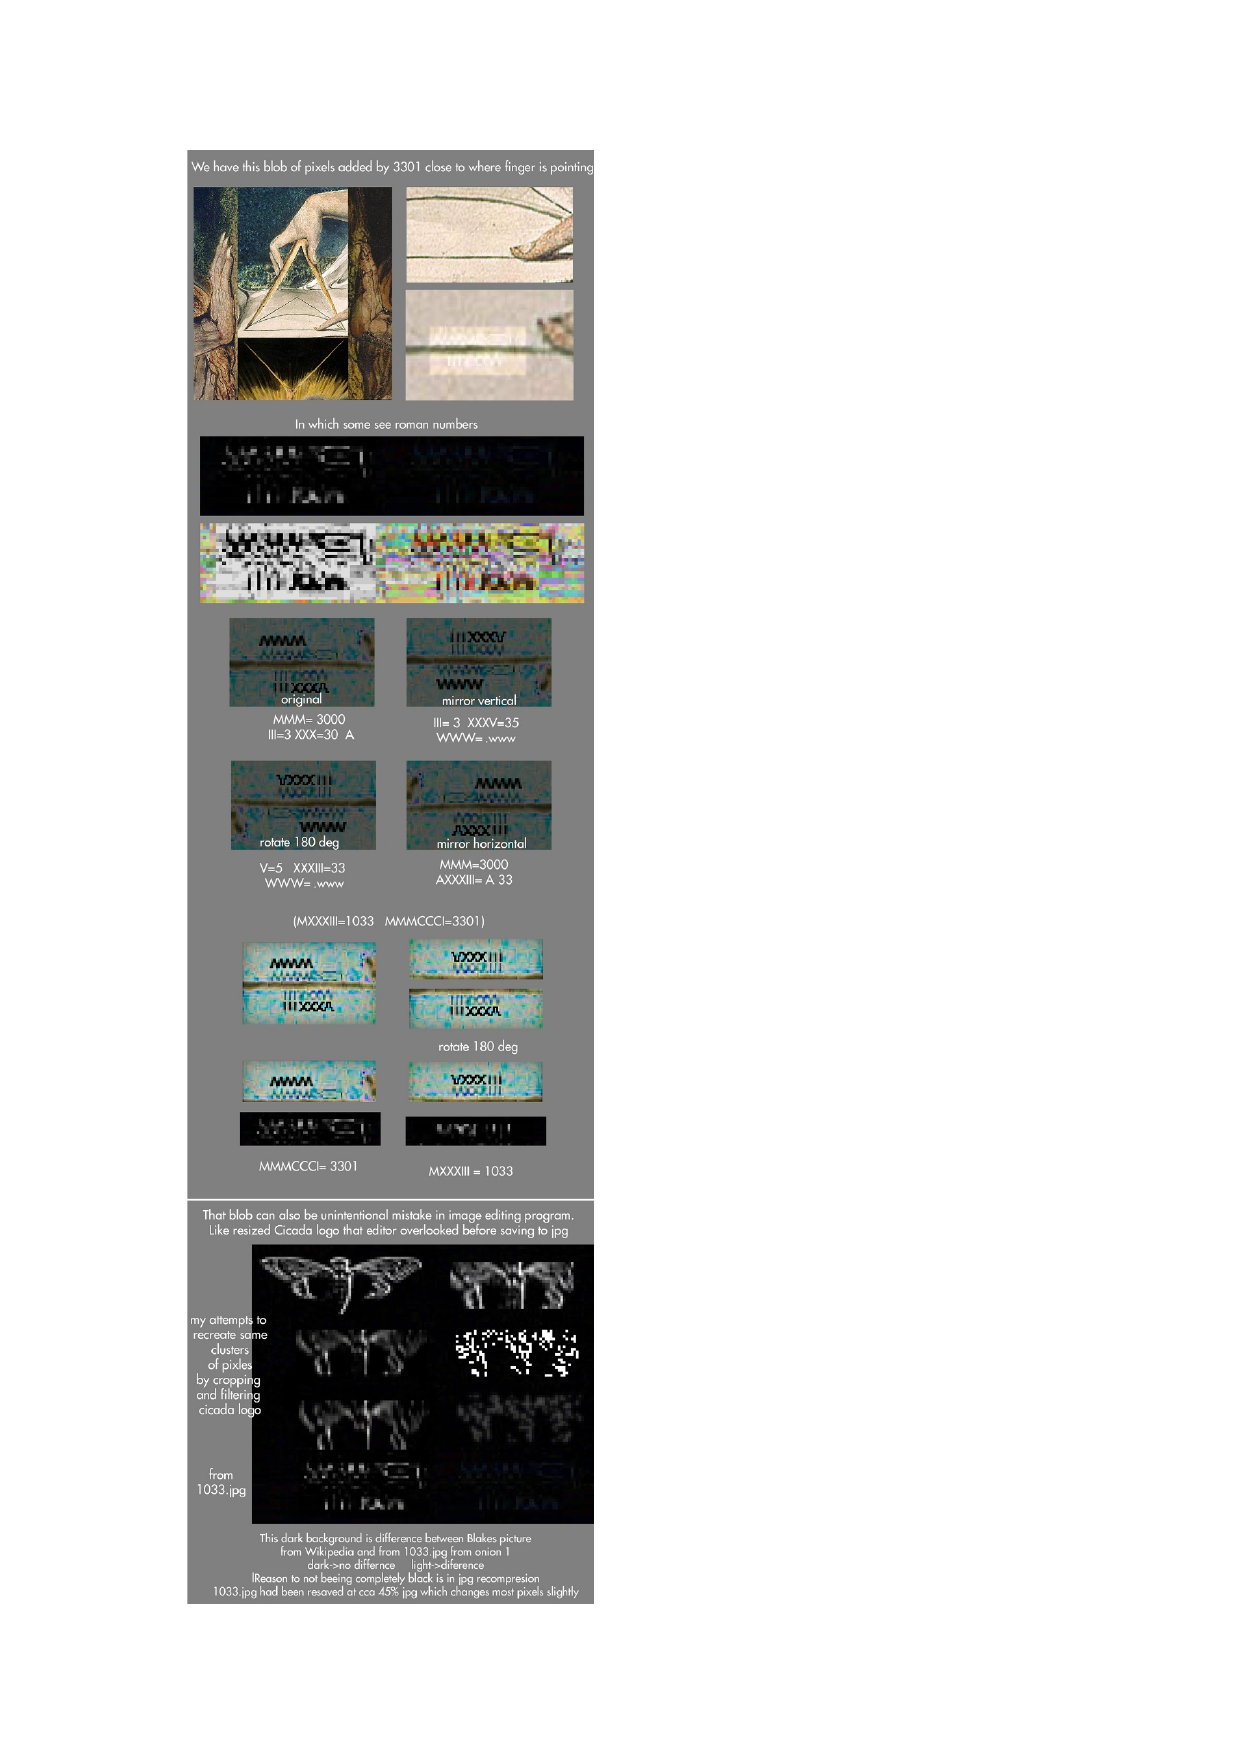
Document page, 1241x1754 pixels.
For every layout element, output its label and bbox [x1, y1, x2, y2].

picture [187, 150, 594, 1604]
